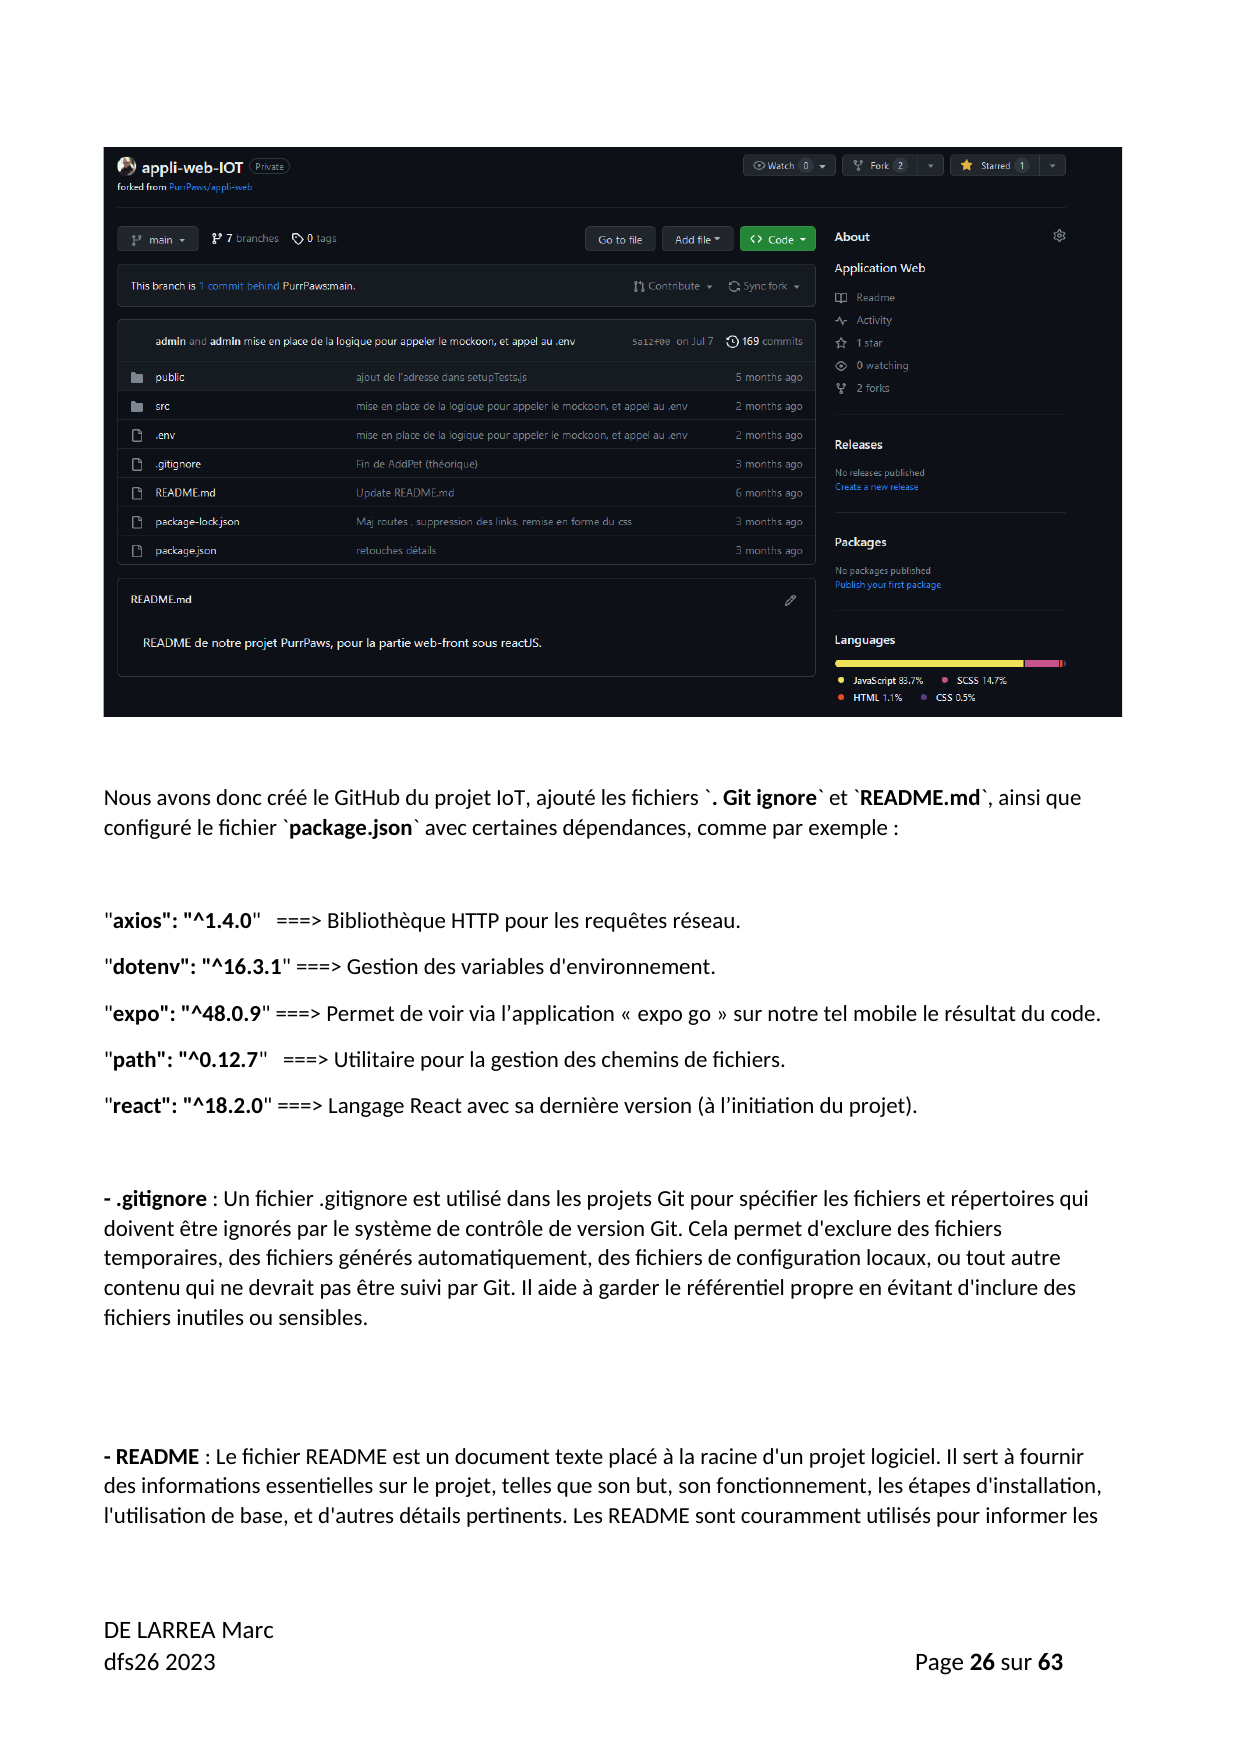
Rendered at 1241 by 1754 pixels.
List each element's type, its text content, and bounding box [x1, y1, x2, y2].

text - .gitignore : Un fichier .gitignore est utilisé dans les projets Git pour spécifier les fichiers et répertoires qui doivent être ignorés par le système de contrôle de version Git. Cela permet d'exclure des fichiers temporaires, des fichiers générés automatiquement, des fichiers de configuration locaux, ou tout autre contenu qui ne devrait pas être suivi par Git. Il aide à garder le référentiel propre en évitant d'inclure des fichiers inutiles ou sensibles. [103, 1184, 1122, 1331]
text "expo": "^48.0.9" ===> Permet de voir via l’application « expo go » sur notre tel mobile le résultat du code. [103, 999, 1122, 1027]
text "react": "^18.2.0" ===> Langage React avec sa dernière version (à l’initiation du projet). [103, 1091, 1122, 1119]
text Nous avons donc créé le GitHub du projet IoT, ajouté les fichiers `. Git ignore` et `README.md`, ainsi que configuré le fichier `package.json` avec certaines dépendances, comme par exemple : [103, 783, 1122, 841]
text "path": "^0.12.7" ===> Utilitaire pour la gestion des chemins de fichiers. [103, 1045, 1122, 1073]
text "dotenv": "^16.3.1" ===> Gestion des variables d'environnement. [103, 952, 1122, 980]
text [103, 1442, 1122, 1529]
text "axios": "^1.4.0" ===> Bibliothèque HTTP pour les requêtes réseau. [103, 906, 1122, 934]
picture [103, 147, 1123, 717]
